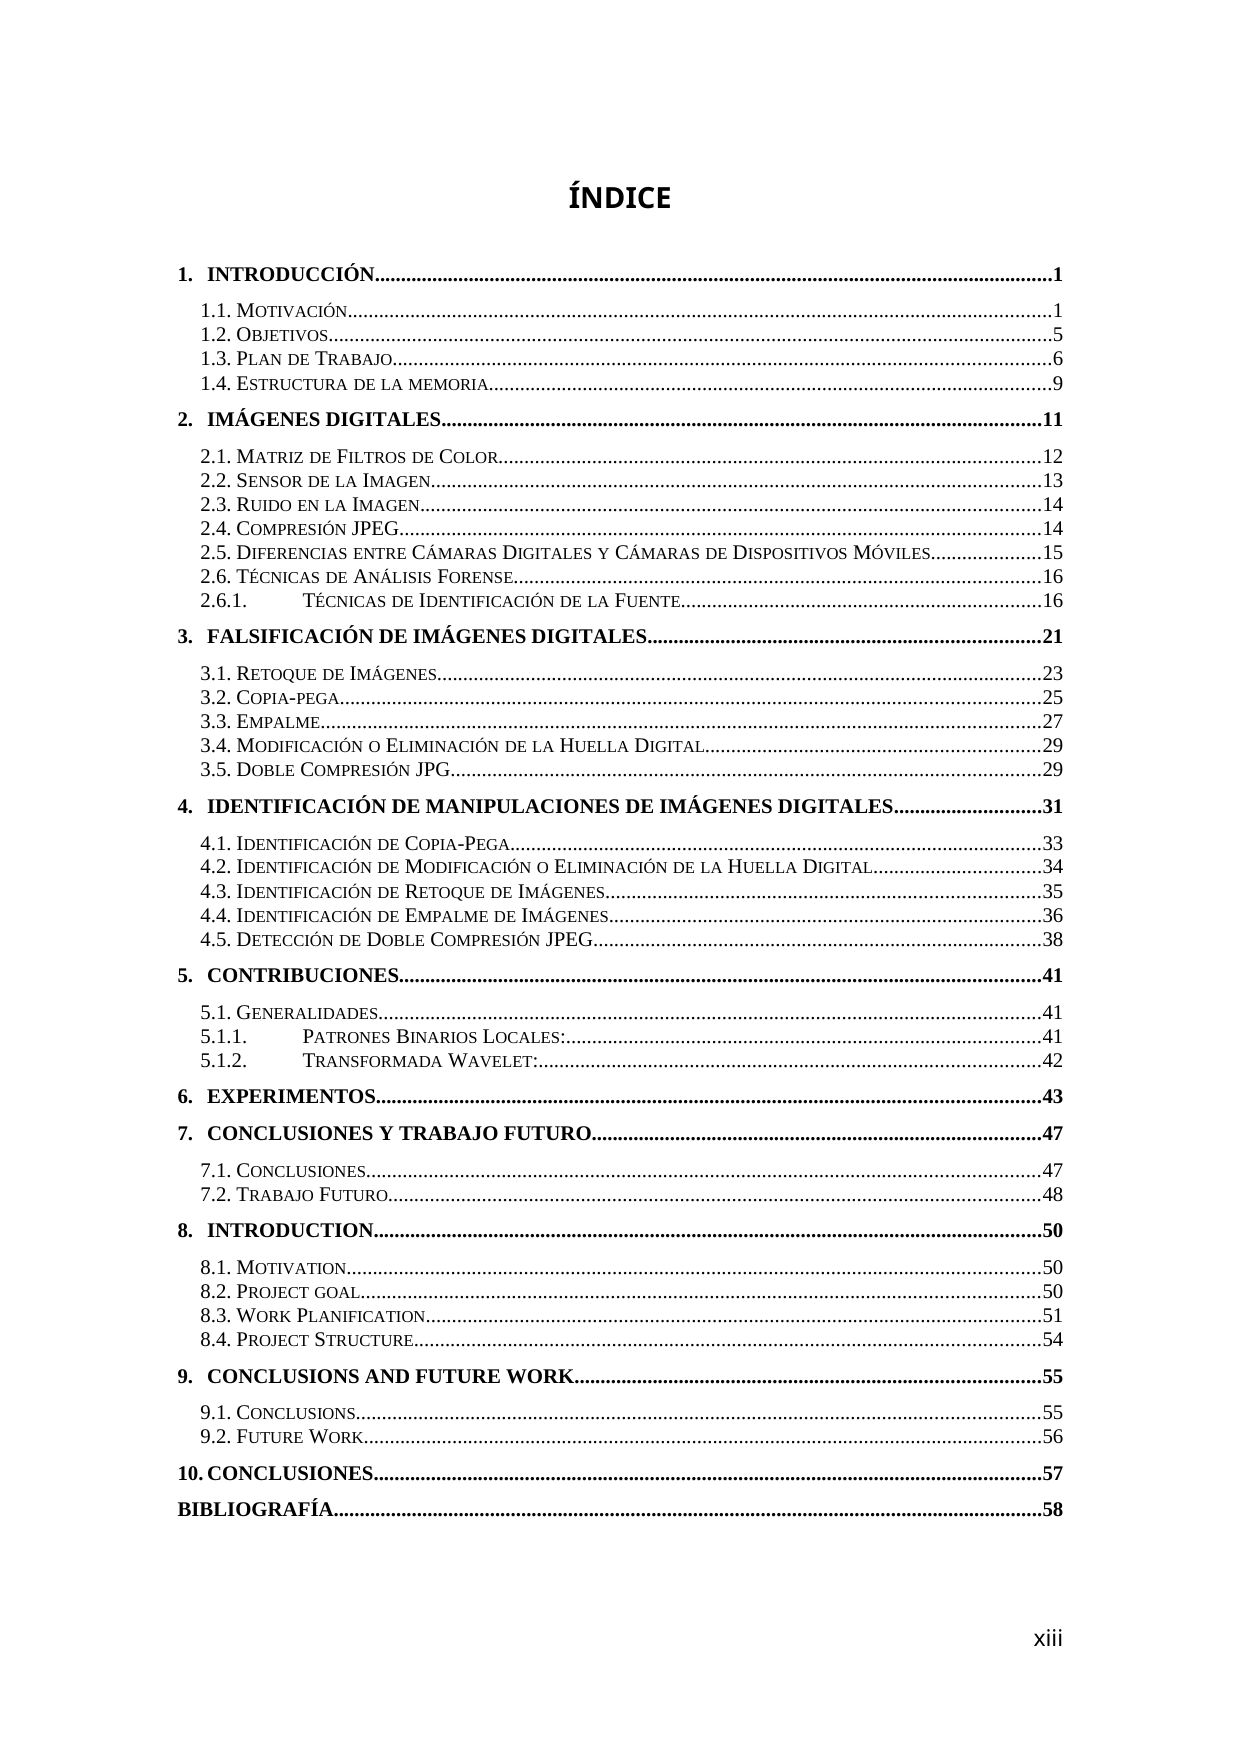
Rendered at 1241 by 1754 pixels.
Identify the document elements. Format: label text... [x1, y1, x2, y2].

text 9.2. Future Work 56 [200, 1424, 1063, 1448]
text 2. Imágenes Digitales 11 [177, 407, 1063, 431]
text 4.5. Detección de Doble Compresión JPEG 38 [200, 927, 1063, 951]
text 1.3. Plan de Trabajo 6 [200, 346, 1063, 370]
text ÍNDICE [177, 177, 1063, 217]
text 2.4. Compresión JPEG 14 [200, 516, 1063, 540]
text 8.1. Motivation 50 [200, 1255, 1063, 1279]
text 10. Conclusiones 57 [177, 1461, 1063, 1485]
text 5. Contribuciones 41 [177, 963, 1063, 987]
text 3.1. Retoque de Imágenes 23 [200, 661, 1063, 685]
text 3.4. Modificación o Eliminación de la Huella Digital 29 [200, 733, 1063, 757]
text 7.2. Trabajo Futuro 48 [200, 1182, 1063, 1206]
text 8. Introduction 50 [177, 1218, 1063, 1242]
text 2.5. Diferencias entre Cámaras Digitales y Cámaras de Dispositivos Móviles 15 [200, 540, 1063, 564]
text 9.1. Conclusions 55 [200, 1400, 1063, 1424]
text Bibliografía 58 [177, 1497, 1063, 1521]
text 7.1. Conclusiones 47 [200, 1158, 1063, 1182]
text 2.6.1. Técnicas de Identificación de la Fuente 16 [200, 588, 1063, 612]
text 3.5. Doble Compresión JPG 29 [200, 757, 1063, 781]
text 7. Conclusiones y Trabajo Futuro 47 [177, 1121, 1063, 1145]
text 2.6. Técnicas de Análisis Forense 16 [200, 564, 1063, 588]
text 8.2. Project goal 50 [200, 1279, 1063, 1303]
text 3.3. Empalme 27 [200, 709, 1063, 733]
text 2.2. Sensor de la Imagen 13 [200, 468, 1063, 492]
text 3.2. Copia-pega 25 [200, 685, 1063, 709]
text 4.2. Identificación de Modificación o Eliminación de la Huella Digital 34 [200, 854, 1063, 878]
text 5.1.1. Patrones Binarios Locales: 41 [200, 1024, 1063, 1048]
text 4. Identificación de Manipulaciones de Imágenes Digitales 31 [177, 794, 1063, 818]
text 9. Conclusions and Future Work 55 [177, 1363, 1063, 1388]
text 4.1. Identificación de Copia-Pega 33 [200, 830, 1063, 854]
text 3. Falsificación de Imágenes Digitales 21 [177, 624, 1063, 648]
text 2.1. Matriz de Filtros de Color 12 [200, 443, 1063, 468]
text 6. EXPERIMENTOS 43 [177, 1084, 1063, 1108]
text 4.4. Identificación de Empalme de Imágenes 36 [200, 903, 1063, 927]
text 8.4. Project Structure 54 [200, 1327, 1063, 1351]
text 1. Introducción 1 [177, 262, 1063, 286]
text 2.3. Ruido en la Imagen 14 [200, 492, 1063, 516]
text 5.1.2. Transformada Wavelet: 42 [200, 1048, 1063, 1072]
text 1.4. Estructura de la memoria 9 [200, 370, 1063, 394]
text 5.1. Generalidades 41 [200, 1000, 1063, 1024]
text 4.3. Identificación de Retoque de Imágenes 35 [200, 878, 1063, 903]
text 1.1. Motivación 1 [200, 298, 1063, 322]
text 8.3. Work Planification 51 [200, 1303, 1063, 1327]
text 1.2. Objetivos 5 [200, 322, 1063, 346]
